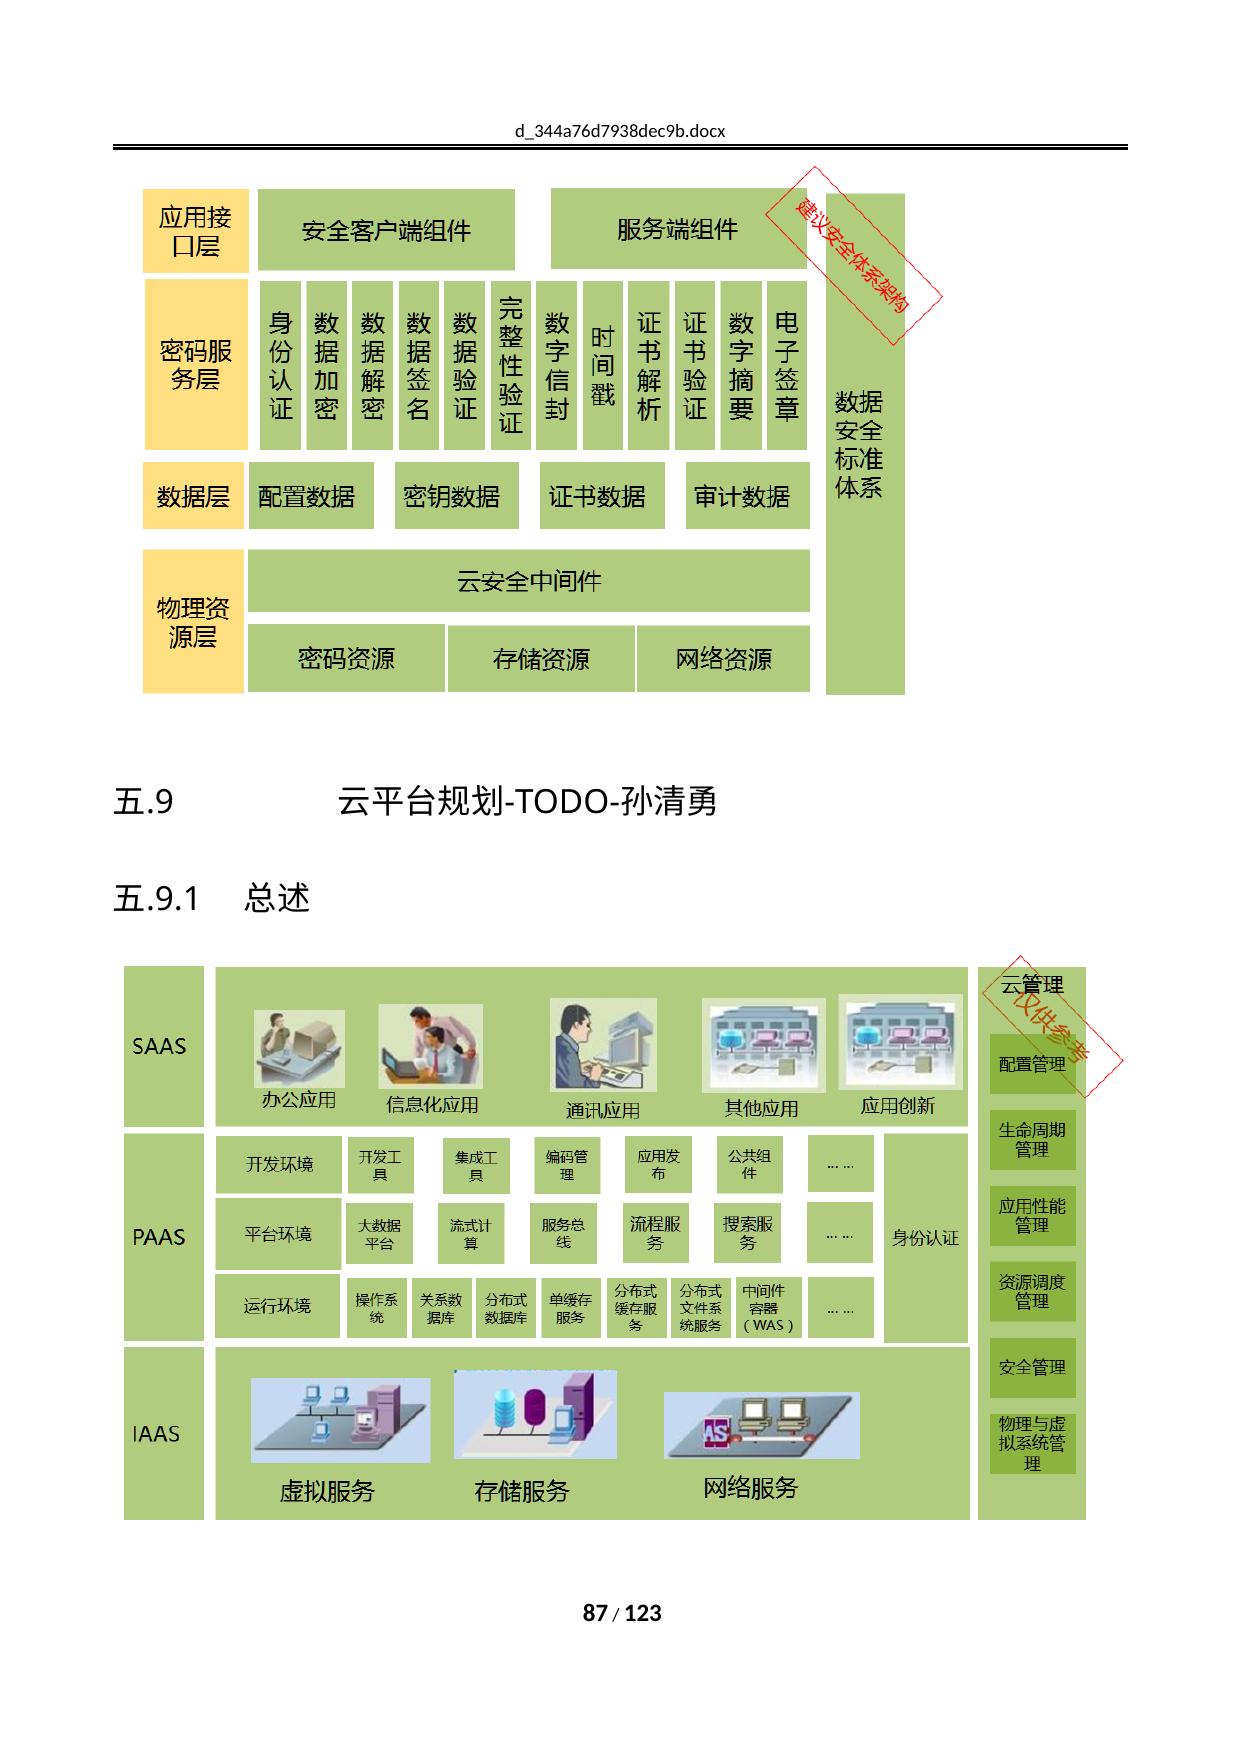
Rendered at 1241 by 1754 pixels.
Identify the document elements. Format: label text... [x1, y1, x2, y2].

text 云平台规划-TODO-孙清勇 [112, 765, 1128, 833]
picture [112, 160, 965, 702]
text 总述 [112, 862, 1128, 930]
picture [112, 947, 1127, 1524]
